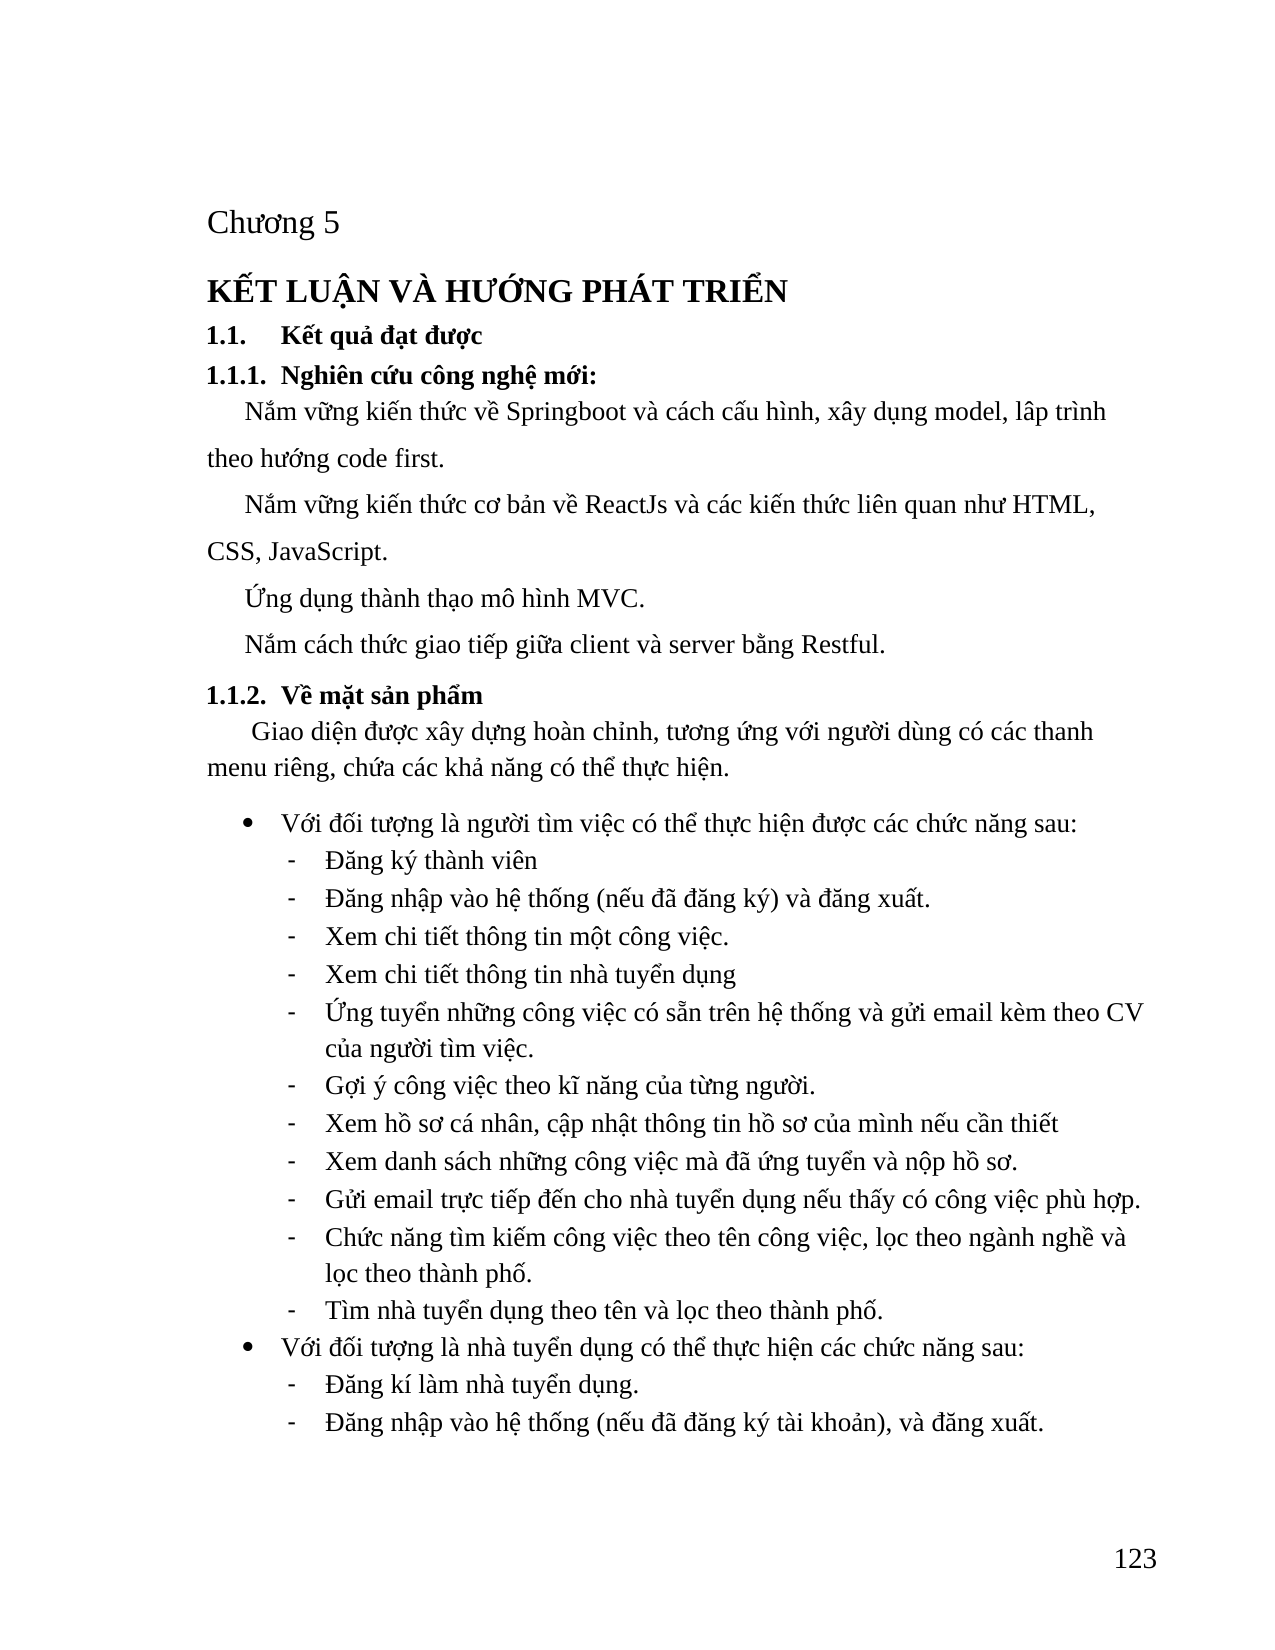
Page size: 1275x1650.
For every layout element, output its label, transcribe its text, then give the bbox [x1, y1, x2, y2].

text Nắm vững kiến thức cơ bản về ReactJs và các kiến thức liên quan như HTML, CSS, JavaScript. [207, 488, 1157, 566]
text Ứng dụng thành thạo mô hình MVC. [207, 582, 1157, 613]
list Xem chi tiết thông tin một công việc. [287, 919, 1157, 952]
subtitle KẾT LUẬN VÀ HƯỚNG PHÁT TRIỂN [207, 271, 1157, 309]
list Gửi email trực tiếp đến cho nhà tuyển dụng nếu thấy có công việc phù hợp. [287, 1182, 1157, 1215]
list Gợi ý công việc theo kĩ năng của từng người. [287, 1068, 1157, 1101]
list Xem hồ sơ cá nhân, cập nhật thông tin hồ sơ của mình nếu cần thiết [287, 1106, 1157, 1139]
subtitle Kết quả đạt được [206, 319, 1157, 351]
list Tìm nhà tuyển dụng theo tên và lọc theo thành phố. [287, 1293, 1157, 1326]
list Xem chi tiết thông tin nhà tuyển dụng [287, 957, 1157, 990]
list Đăng ký thành viên [287, 843, 1157, 876]
list Xem danh sách những công việc mà đã ứng tuyển và nộp hồ sơ. [287, 1144, 1157, 1177]
list Đăng kí làm nhà tuyển dụng. [287, 1367, 1157, 1400]
list Với đối tượng là nhà tuyển dụng có thể thực hiện các chức năng sau: [243, 1331, 1157, 1362]
list Đăng nhập vào hệ thống (nếu đã đăng ký tài khoản), và đăng xuất. [287, 1405, 1157, 1438]
list Với đối tượng là người tìm việc có thể thực hiện được các chức năng sau: [243, 807, 1157, 838]
text Nắm vững kiến thức về Springboot và cách cấu hình, xây dụng model, lâp trình theo hướng code first. [207, 395, 1157, 473]
list Chức năng tìm kiếm công việc theo tên công việc, lọc theo ngành nghề và lọc theo thành phố. [287, 1220, 1157, 1289]
text Giao diện được xây dựng hoàn chỉnh, tương ứng với người dùng có các thanh menu riêng, chứa các khả năng có thể thực hiện. [207, 715, 1157, 782]
subtitle Về mặt sản phẩm [206, 679, 1157, 710]
subtitle Nghiên cứu công nghệ mới: [206, 359, 1157, 391]
list Đăng nhập vào hệ thống (nếu đã đăng ký) và đăng xuất. [287, 881, 1157, 914]
list Ứng tuyển những công việc có sẵn trên hệ thống và gửi email kèm theo CV của người tìm việc. [287, 995, 1157, 1064]
text Nắm cách thức giao tiếp giữa client và server bằng Restful. [207, 628, 1157, 659]
